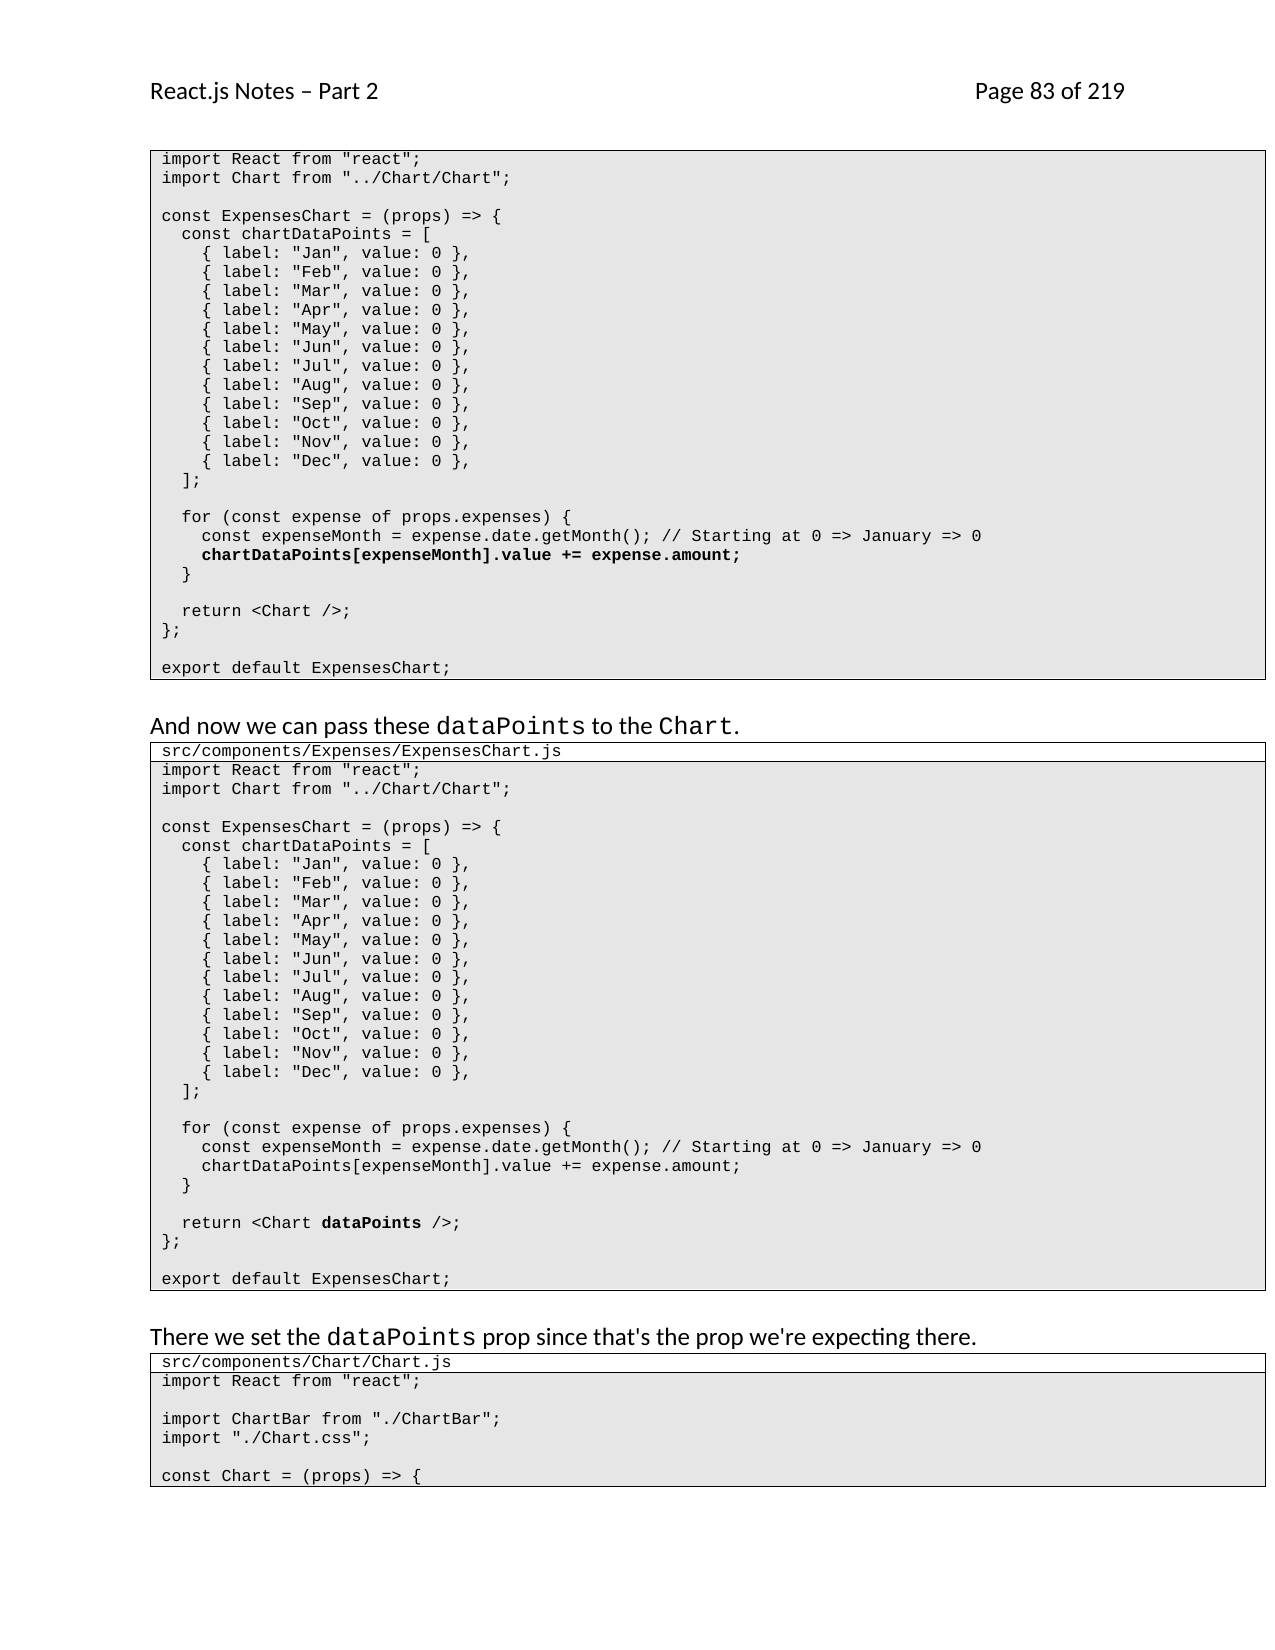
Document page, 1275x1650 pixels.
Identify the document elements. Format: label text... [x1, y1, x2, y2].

text There we set the dataPoints prop since that's the prop we're expecting there. [150, 1321, 1125, 1353]
text And now we can pass these dataPoints to the Chart. [150, 710, 1125, 742]
table_header src/components/Expenses/ExpensesChart.js [151, 743, 1265, 761]
table_cell import React from "react"; import Chart from "../Chart/Chart"; const ExpensesChart = (props) => { const chartDataPoints = [ { label: "Jan", value: 0 }, { label: "Feb", value: 0 }, { label: "Mar", value: 0 }, { label: "Apr", value: 0 }, { label: "May", value: 0 }, { label: "Jun", value: 0 }, { label: "Jul", value: 0 }, { label: "Aug", value: 0 }, { label: "Sep", value: 0 }, { label: "Oct", value: 0 }, { label: "Nov", value: 0 }, { label: "Dec", value: 0 }, ]; for (const expense of props.expenses) { const expenseMonth = expense.date.getMonth(); // Starting at 0 => January => 0 chartDataPoints[expenseMonth].value += expense.amount; } return <Chart dataPoints />; }; export default ExpensesChart; [151, 762, 1265, 1289]
table_header src/components/Chart/Chart.js [151, 1354, 1265, 1372]
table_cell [151, 1373, 1265, 1486]
table_cell import React from "react"; import Chart from "../Chart/Chart"; const ExpensesChart = (props) => { const chartDataPoints = [ { label: "Jan", value: 0 }, { label: "Feb", value: 0 }, { label: "Mar", value: 0 }, { label: "Apr", value: 0 }, { label: "May", value: 0 }, { label: "Jun", value: 0 }, { label: "Jul", value: 0 }, { label: "Aug", value: 0 }, { label: "Sep", value: 0 }, { label: "Oct", value: 0 }, { label: "Nov", value: 0 }, { label: "Dec", value: 0 }, ]; for (const expense of props.expenses) { const expenseMonth = expense.date.getMonth(); // Starting at 0 => January => 0 chartDataPoints[expenseMonth].value += expense.amount; } return <Chart />; }; export default ExpensesChart; [151, 151, 1265, 678]
